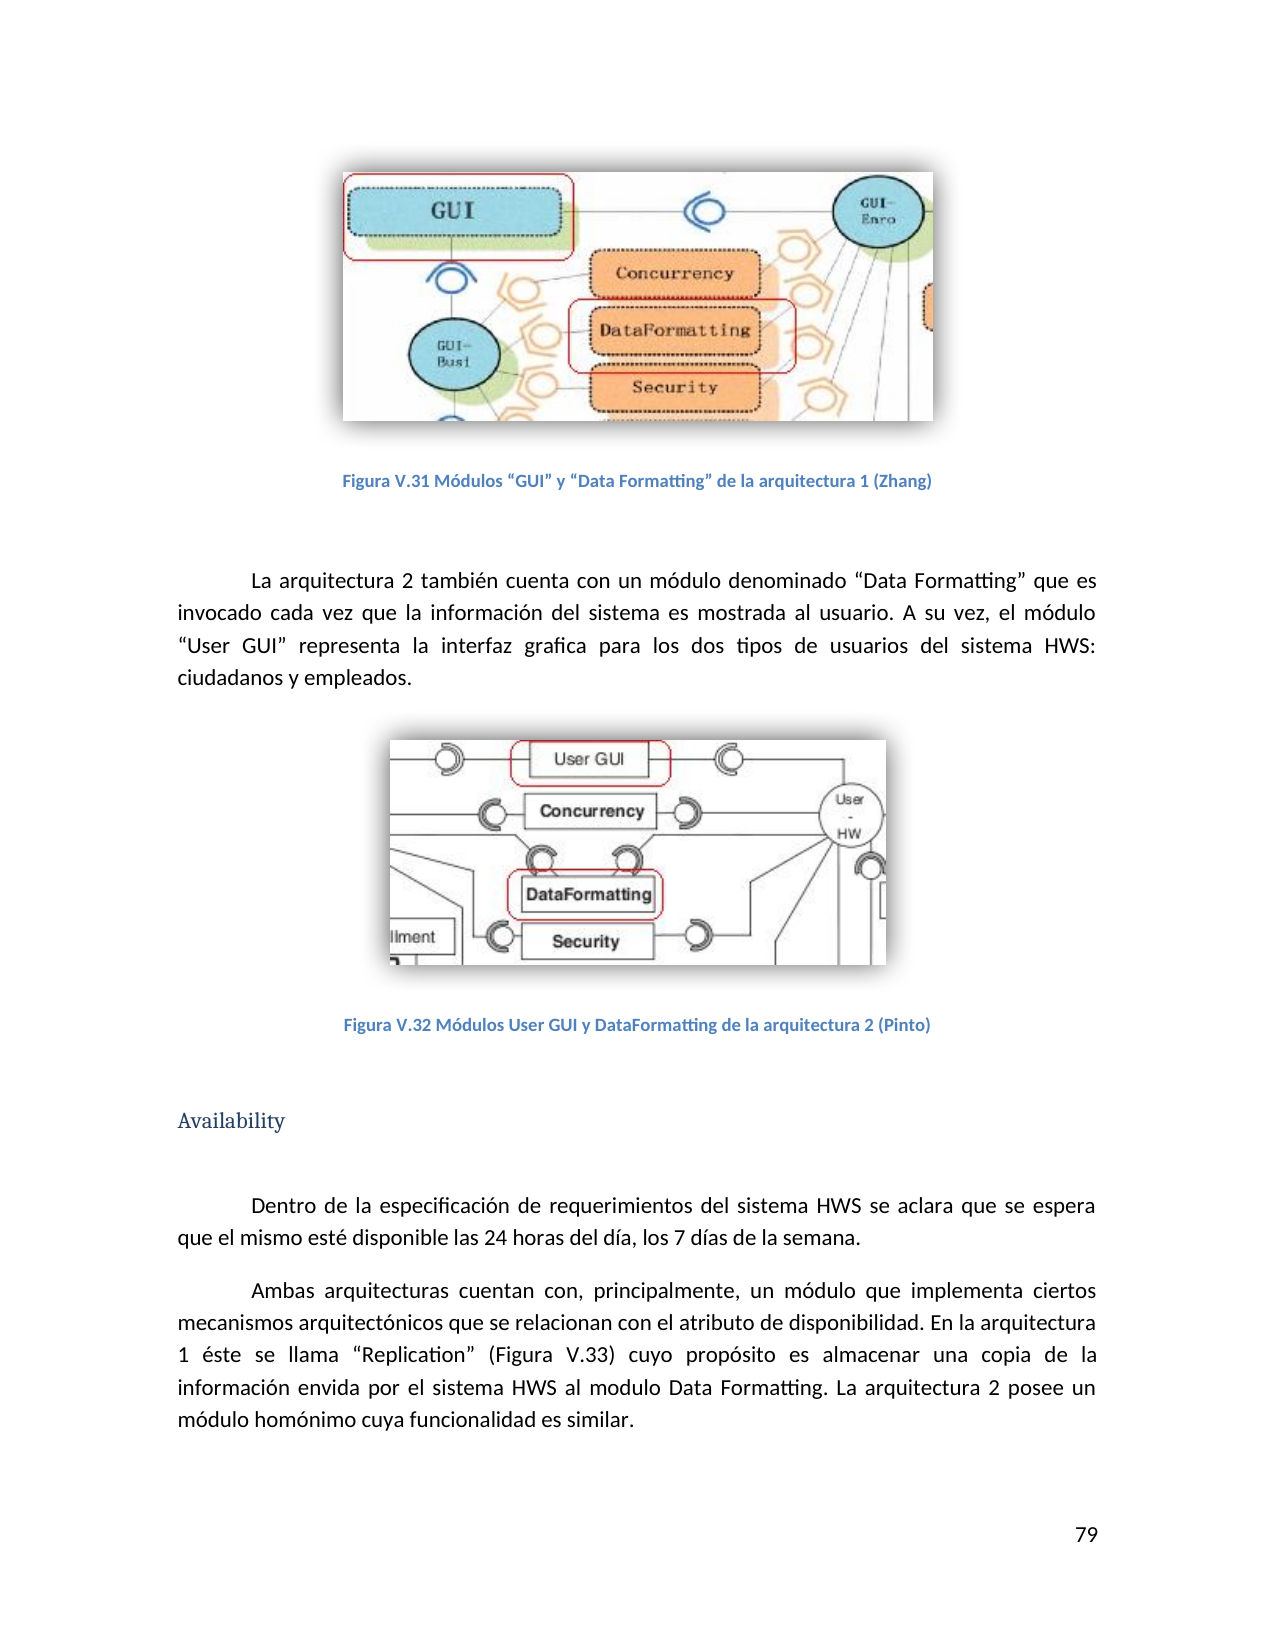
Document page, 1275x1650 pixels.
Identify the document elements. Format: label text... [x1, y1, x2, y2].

picture [390, 740, 886, 965]
subtitle Availability [177, 1108, 1098, 1134]
picture [343, 172, 933, 421]
text La arquitectura 2 también cuenta con un módulo denominado “Data Formatting” que es invocado cada vez que la información del sistema es mostrada al usuario. A su vez, el módulo “User GUI” representa la interfaz grafica para los dos tipos de usuarios del sistema HWS: ciudadanos y empleados. [177, 566, 1098, 691]
text Dentro de la especificación de requerimientos del sistema HWS se aclara que se espera que el mismo esté disponible las 24 horas del día, los 7 días de la semana. [177, 1191, 1098, 1251]
